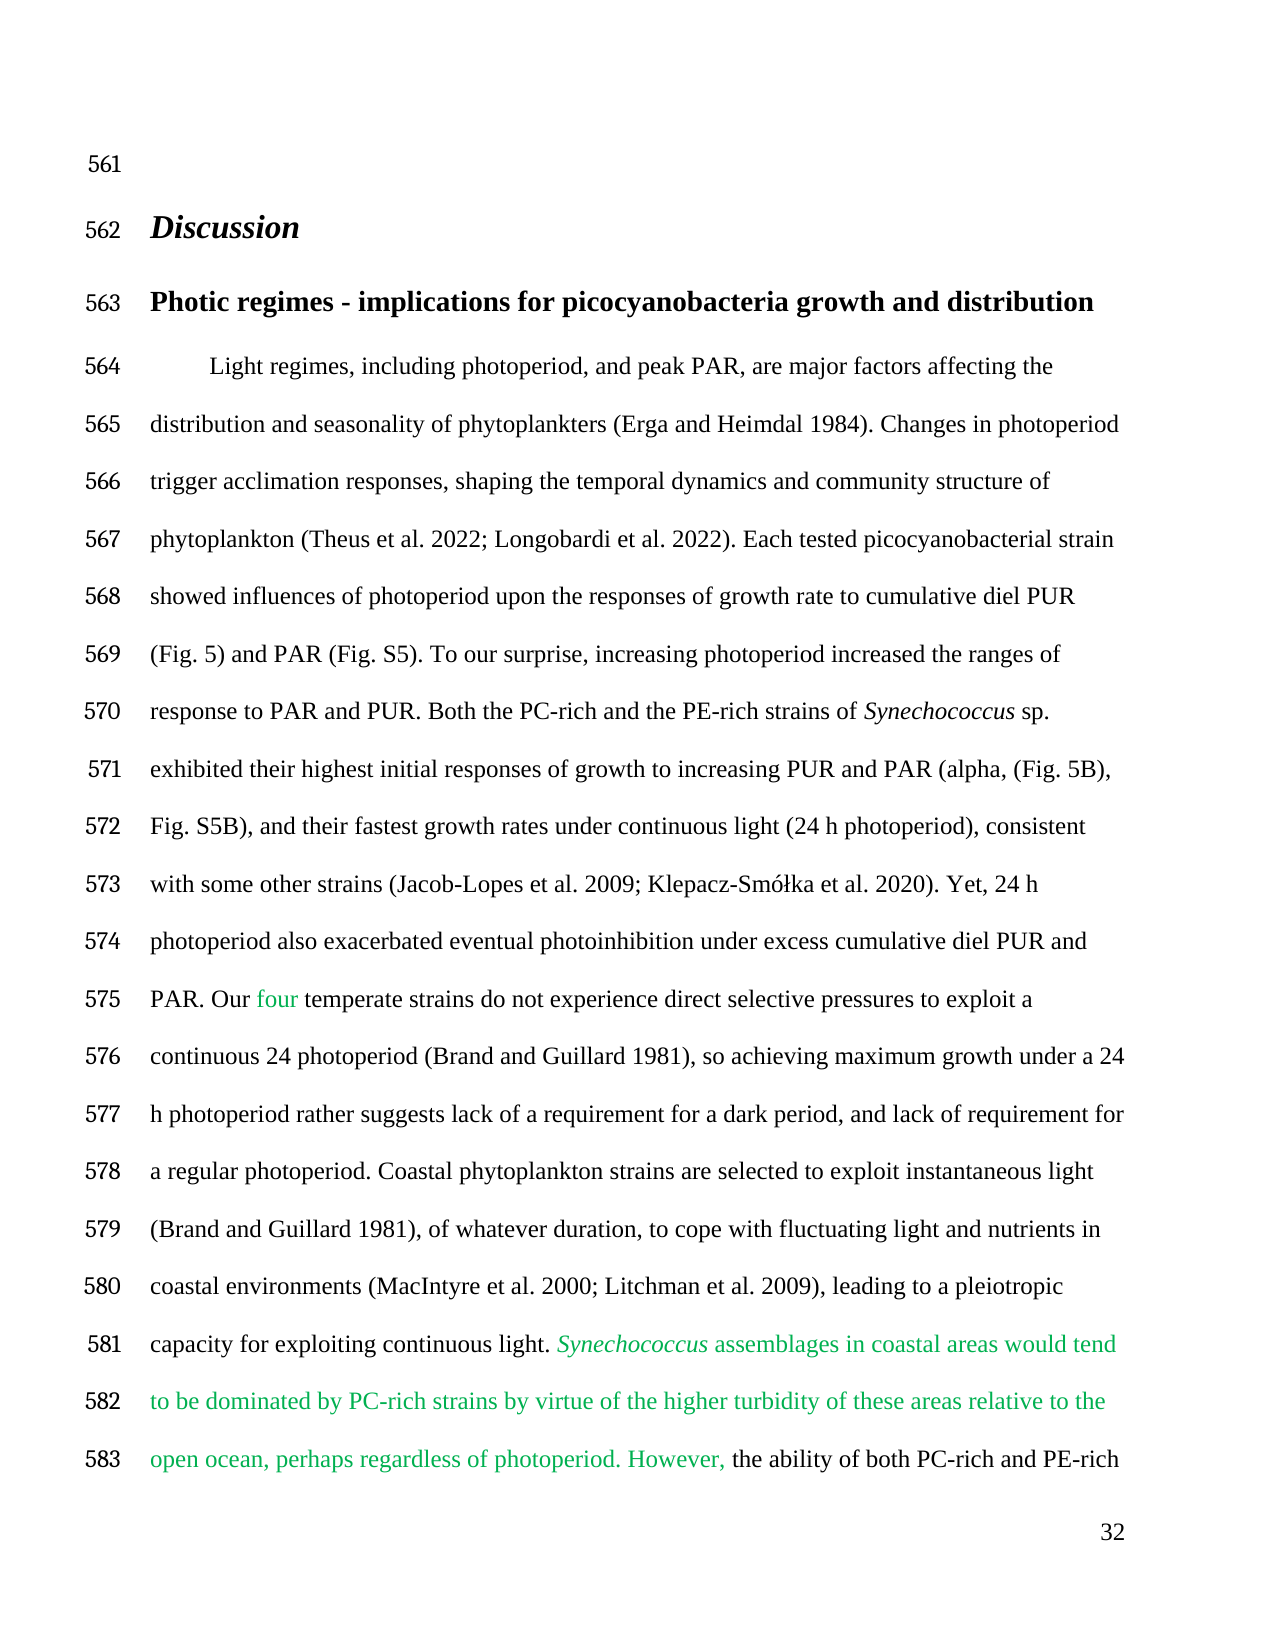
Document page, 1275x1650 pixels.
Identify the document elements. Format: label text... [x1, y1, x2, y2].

subtitle Photic regimes - implications for picocyanobacteria growth and distribution [150, 284, 1125, 318]
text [150, 351, 1125, 1472]
subtitle Discussion [150, 207, 1125, 246]
